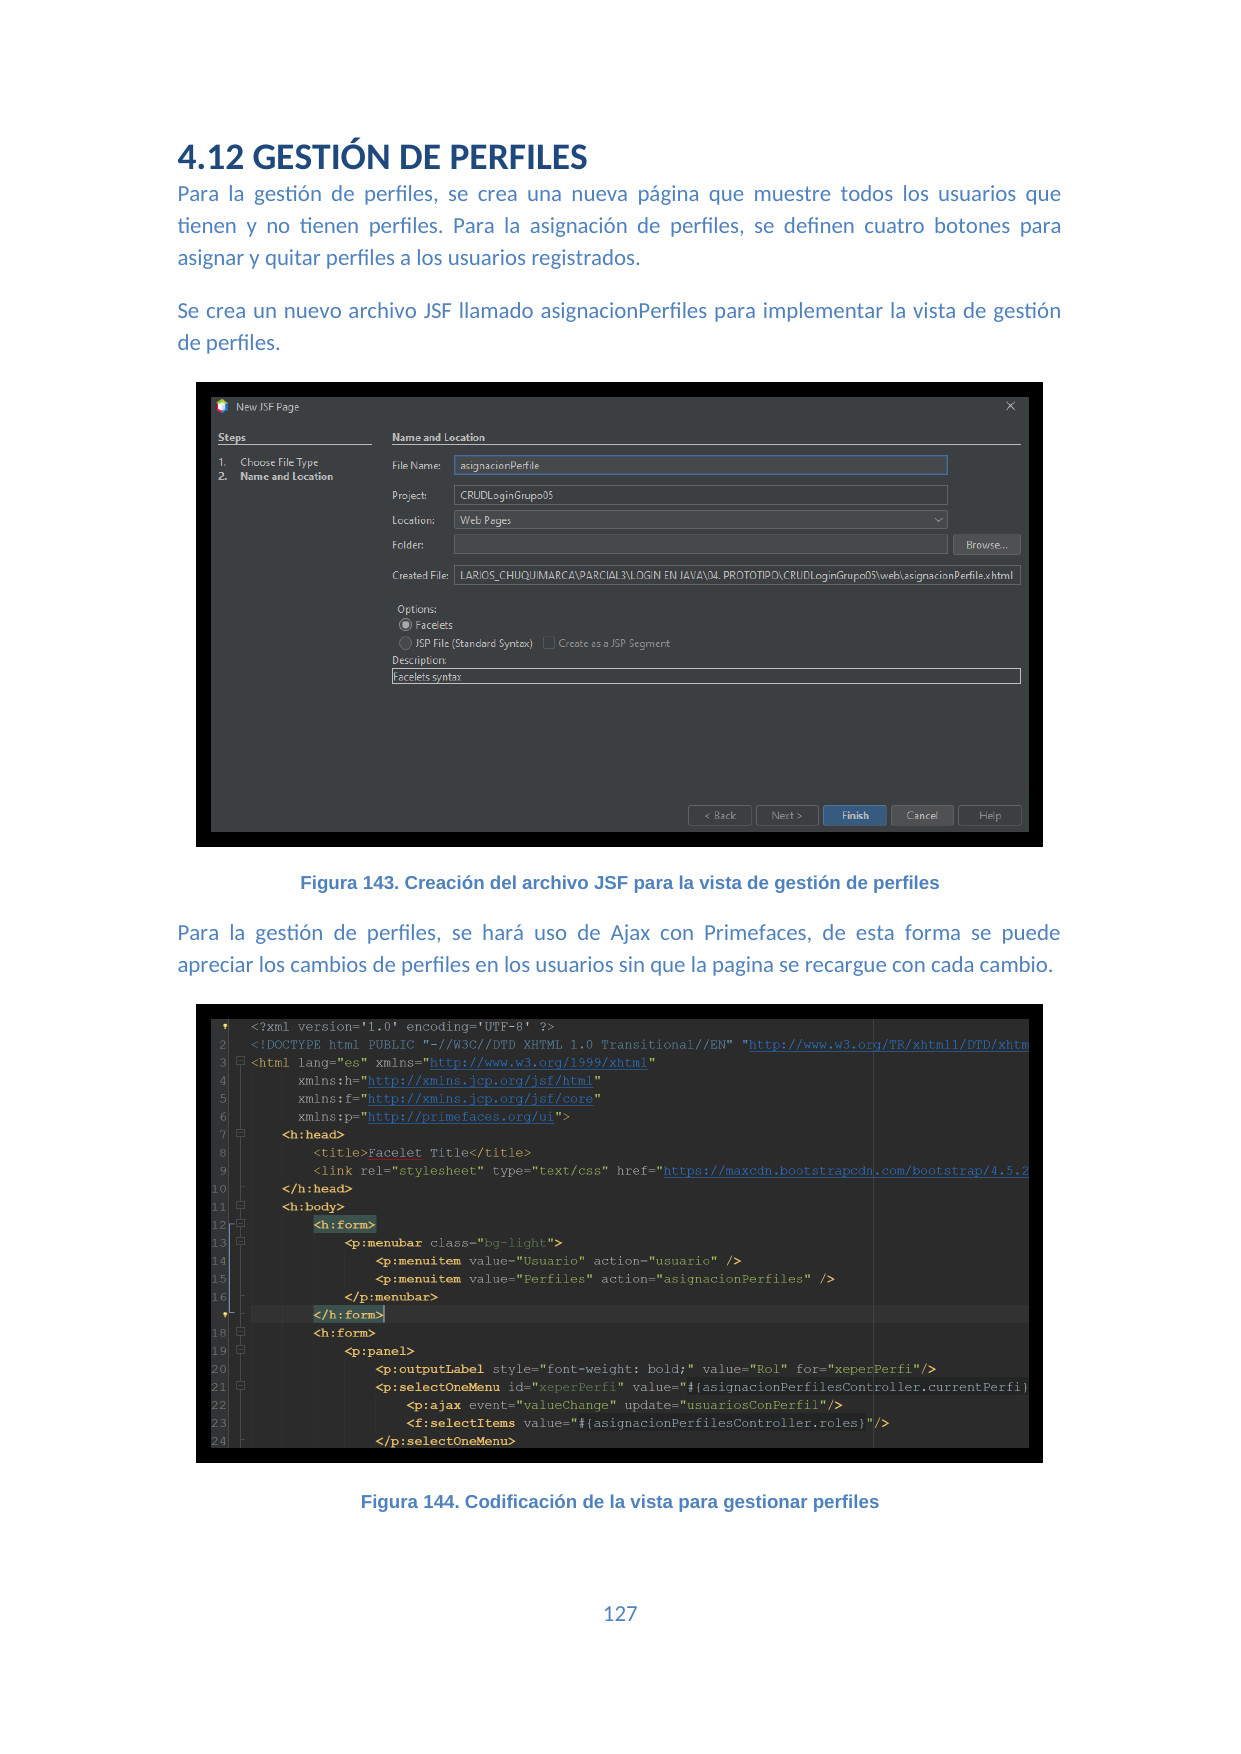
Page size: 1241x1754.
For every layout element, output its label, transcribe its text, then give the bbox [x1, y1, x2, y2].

picture [211, 1019, 1029, 1448]
text Figura 144. Codificación de la vista para gestionar perfiles [177, 1491, 1063, 1512]
text Figura 143. Creación del archivo JSF para la vista de gestión de perfiles [177, 872, 1063, 894]
text Para la gestión de perfiles, se crea una nueva página que muestre todos los usuarios que tienen y no tienen perfiles. Para la asignación de perfiles, se definen cuatro botones para asignar y quitar perfiles a los usuarios registrados. [177, 179, 1063, 271]
text Para la gestión de perfiles, se hará uso de Ajax con Primefaces, de esta forma se puede apreciar los cambios de perfiles en los usuarios sin que la pagina se recargue con cada cambio. [177, 918, 1063, 978]
subtitle GESTIÓN DE PERFILES [177, 133, 1063, 179]
text Se crea un nuevo archivo JSF llamado asignacionPerfiles para implementar la vista de gestión de perfiles. [177, 296, 1063, 356]
picture [211, 397, 1029, 832]
